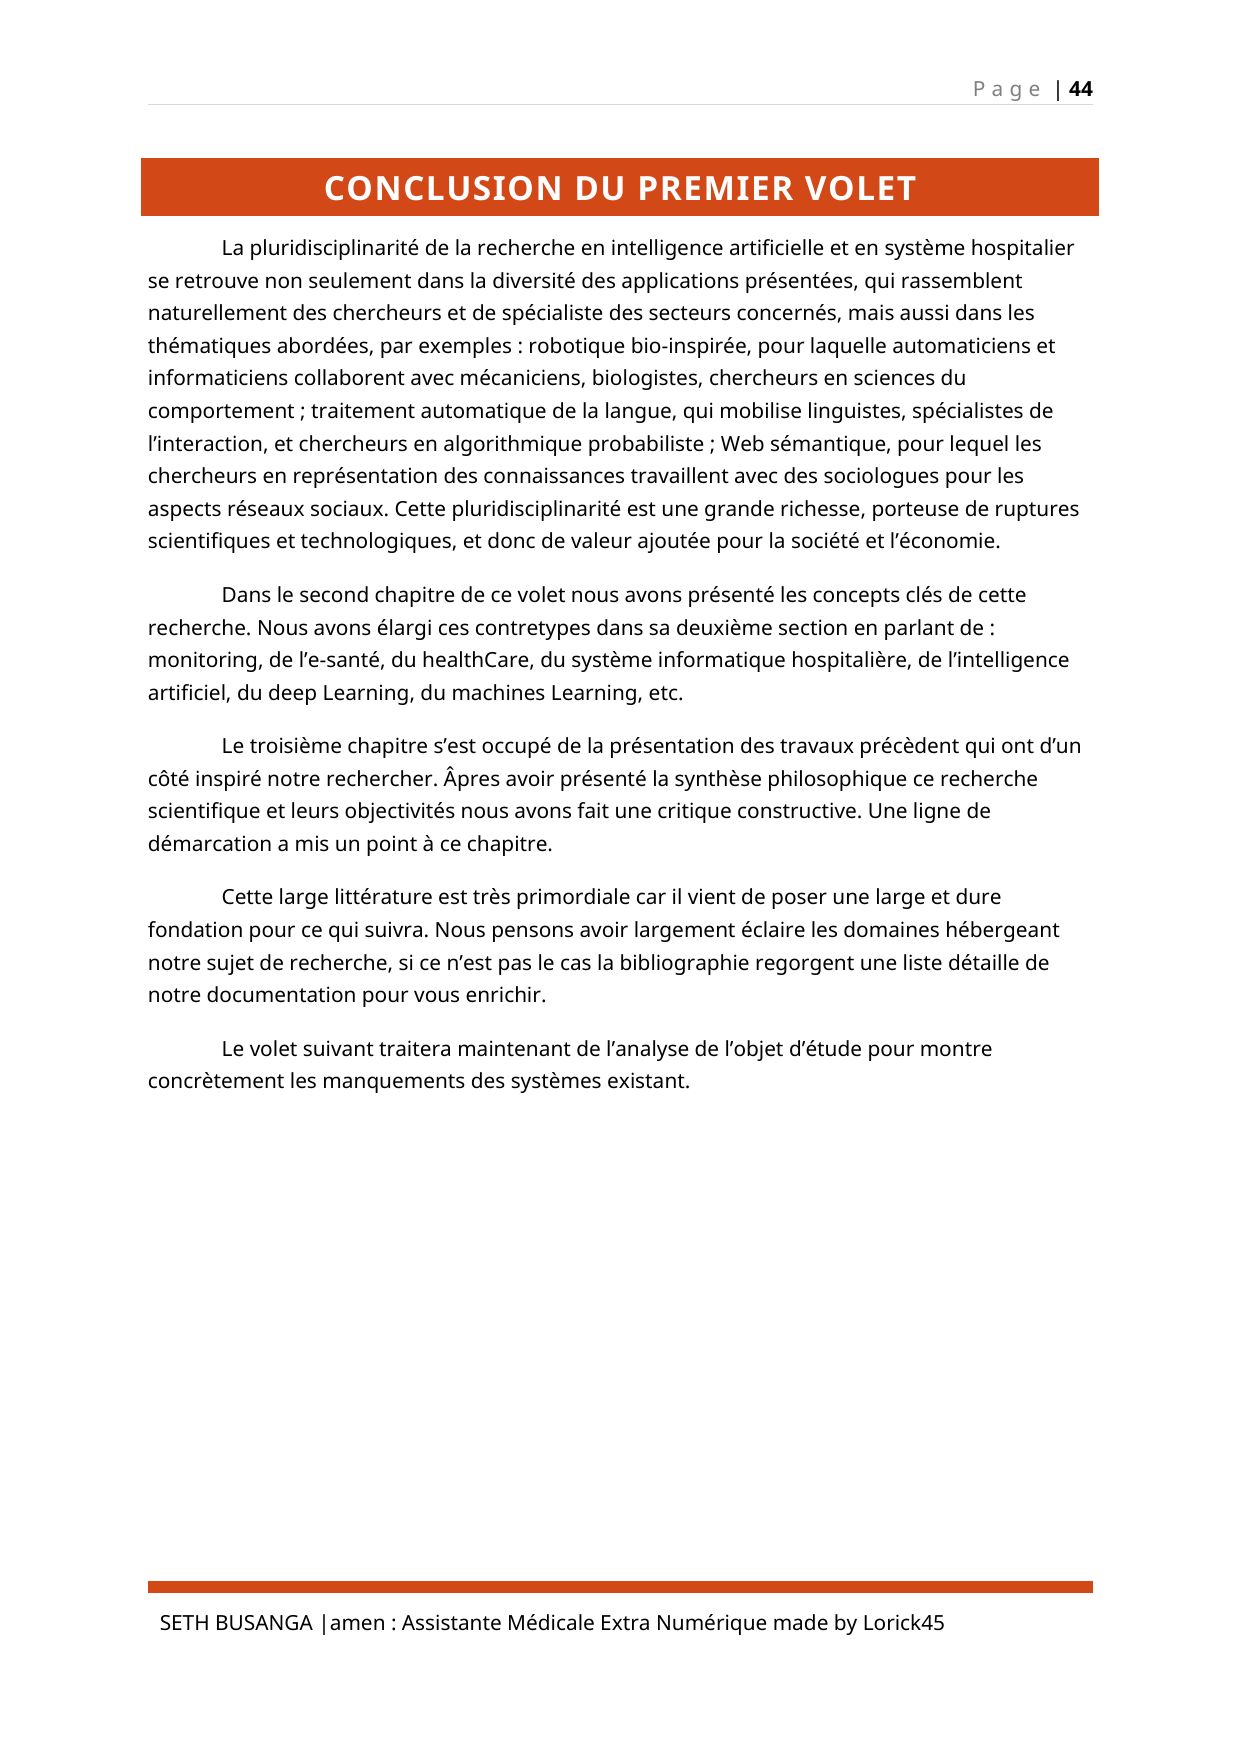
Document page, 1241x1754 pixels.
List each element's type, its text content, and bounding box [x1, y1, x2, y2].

text Cette large littérature est très primordiale car il vient de poser une large et dure fondation pour ce qui suivra. Nous pensons avoir largement éclaire les domaines hébergeant notre sujet de recherche, si ce n’est pas le cas la bibliographie regorgent une liste détaille de notre documentation pour vous enrichir. [148, 882, 1093, 1009]
text Le troisième chapitre s’est occupé de la présentation des travaux précèdent qui ont d’un côté inspiré notre rechercher. Âpres avoir présenté la synthèse philosophique ce recherche scientifique et leurs objectivités nous avons fait une critique constructive. Une ligne de démarcation a mis un point à ce chapitre. [148, 731, 1093, 857]
text Dans le second chapitre de ce volet nous avons présenté les concepts clés de cette recherche. Nous avons élargi ces contretypes dans sa deuxième section en parlant de : monitoring, de l’e-santé, du healthCare, du système informatique hospitalière, de l’intelligence artificiel, du deep Learning, du machines Learning, etc. [148, 580, 1093, 706]
text La pluridisciplinarité de la recherche en intelligence artificielle et en système hospitalier se retrouve non seulement dans la diversité des applications présentées, qui rassemblent naturellement des chercheurs et de spécialiste des secteurs concernés, mais aussi dans les thématiques abordées, par exemples : robotique bio-inspirée, pour laquelle automaticiens et informaticiens collaborent avec mécaniciens, biologistes, chercheurs en sciences du comportement ; traitement automatique de la langue, qui mobilise linguistes, spécialistes de l’interaction, et chercheurs en algorithmique probabiliste ; Web sémantique, pour lequel les chercheurs en représentation des connaissances travaillent avec des sociologues pour les aspects réseaux sociaux. Cette pluridisciplinarité est une grande richesse, porteuse de ruptures scientifiques et technologiques, et donc de valeur ajoutée pour la société et l’économie. [148, 233, 1093, 555]
text Le volet suivant traitera maintenant de l’analyse de l’objet d’étude pour montre concrètement les manquements des systèmes existant. [148, 1034, 1093, 1095]
subtitle CONCLUSION DU PREMIER VOLET [148, 164, 1093, 210]
